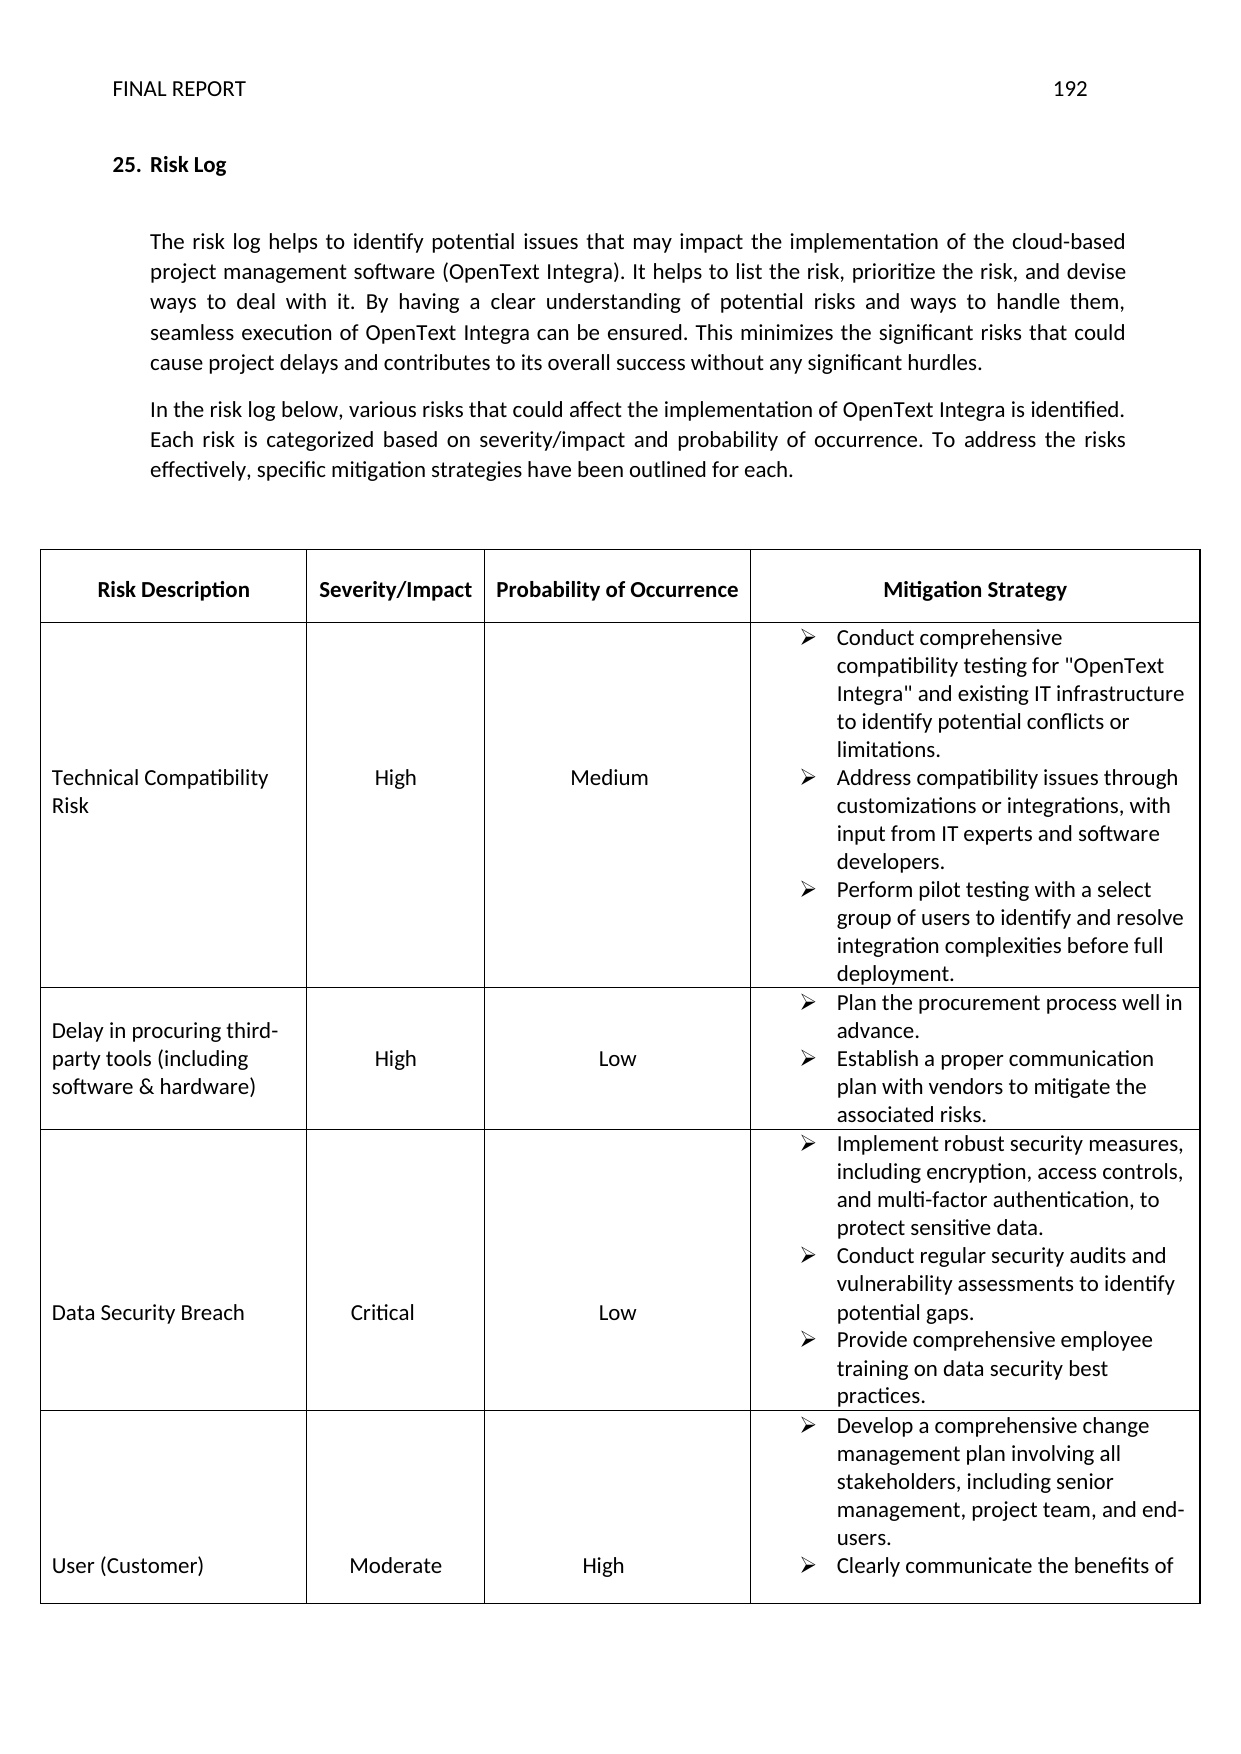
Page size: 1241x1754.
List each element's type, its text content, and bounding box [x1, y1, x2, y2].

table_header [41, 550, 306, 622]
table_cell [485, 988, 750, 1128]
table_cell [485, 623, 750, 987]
subtitle Risk Log [112, 150, 1128, 178]
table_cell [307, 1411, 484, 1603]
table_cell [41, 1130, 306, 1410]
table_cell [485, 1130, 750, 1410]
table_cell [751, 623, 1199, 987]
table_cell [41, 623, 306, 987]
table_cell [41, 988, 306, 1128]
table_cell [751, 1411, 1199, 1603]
text In the risk log below, various risks that could affect the implementation of OpenText Integra is identified. Each risk is categorized based on severity/impact and probability of occurrence. To address the risks effectively, specific mitigation strategies have been outlined for each. [150, 395, 1128, 483]
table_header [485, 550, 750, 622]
text The risk log helps to identify potential issues that may impact the implementation of the cloud-based project management software (OpenText Integra). It helps to list the risk, prioritize the risk, and devise ways to deal with it. By having a clear understanding of potential risks and ways to handle them, seamless execution of OpenText Integra can be ensured. This minimizes the significant risks that could cause project delays and contributes to its overall success without any significant hurdles. [150, 227, 1128, 376]
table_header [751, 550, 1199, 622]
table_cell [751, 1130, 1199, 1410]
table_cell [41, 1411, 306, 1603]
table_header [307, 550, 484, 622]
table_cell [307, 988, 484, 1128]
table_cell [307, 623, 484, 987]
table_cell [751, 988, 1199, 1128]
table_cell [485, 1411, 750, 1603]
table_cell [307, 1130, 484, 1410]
